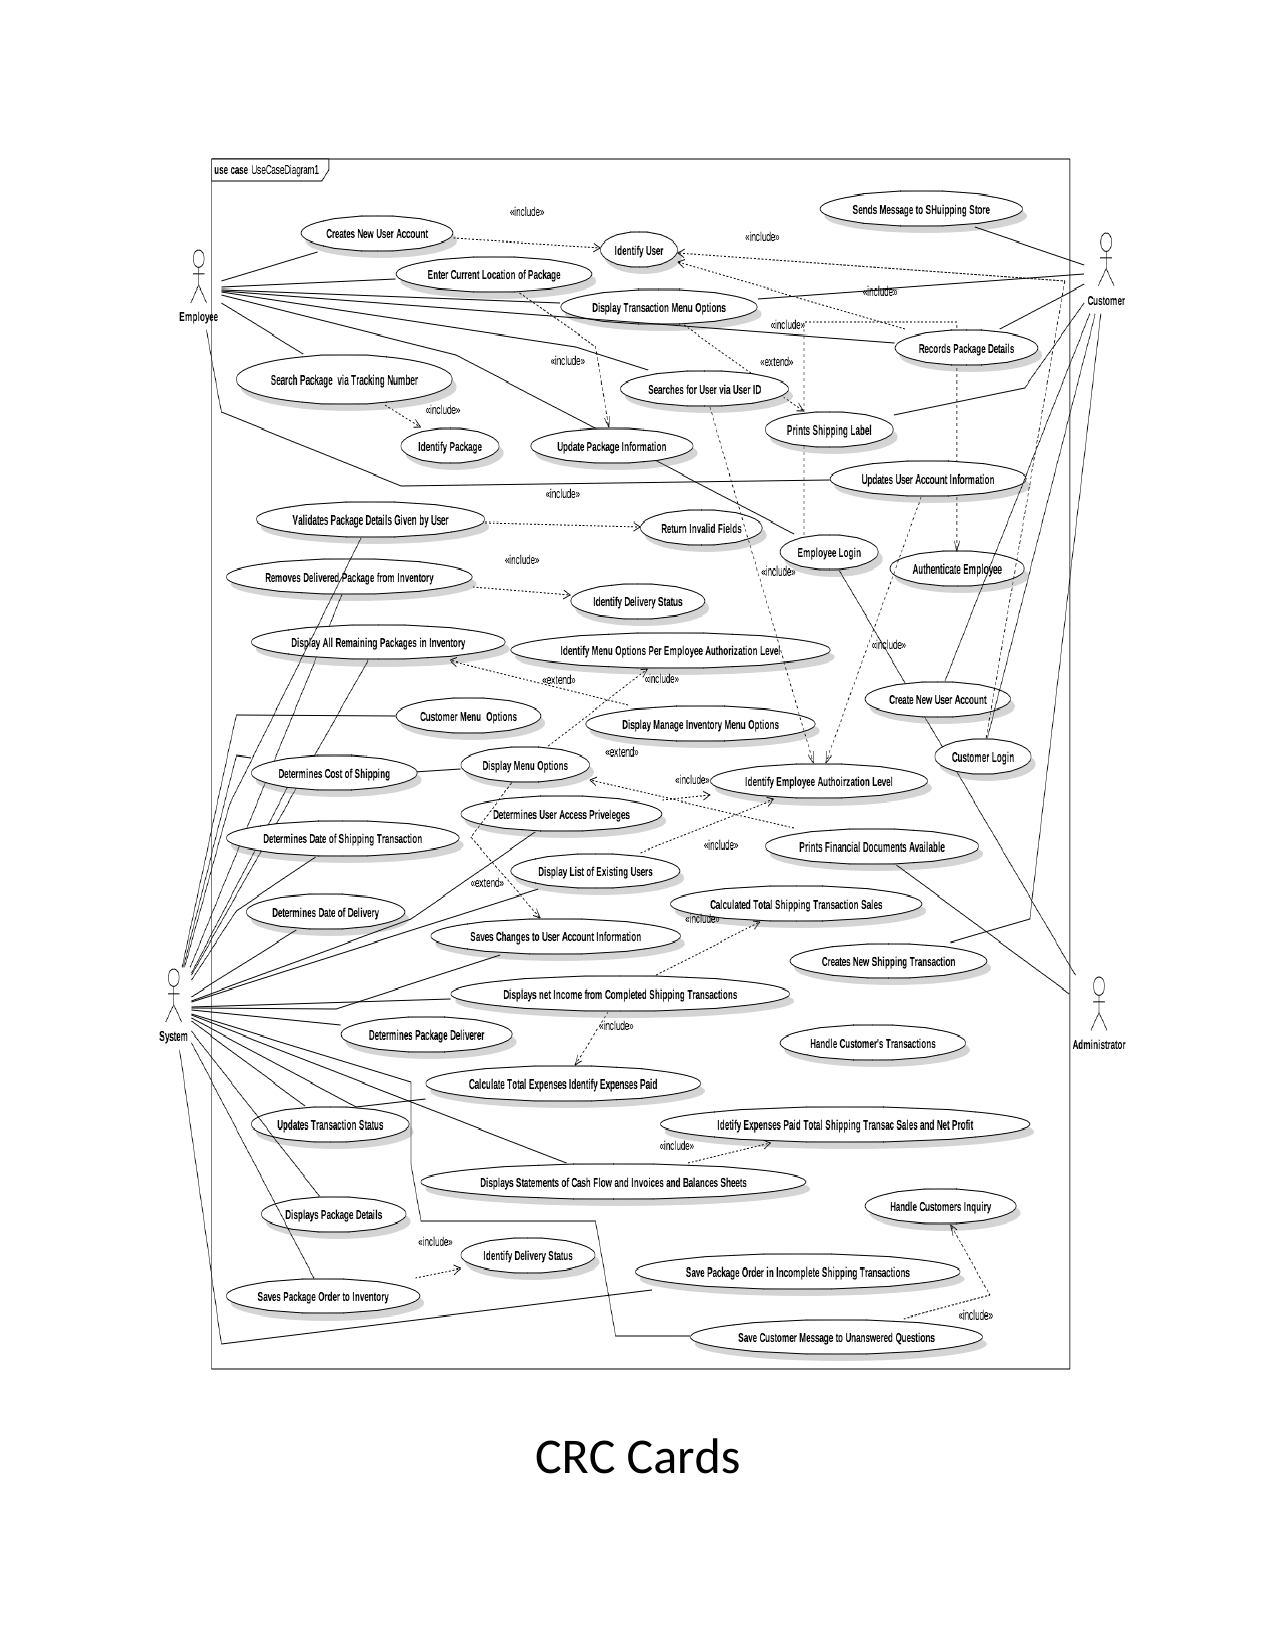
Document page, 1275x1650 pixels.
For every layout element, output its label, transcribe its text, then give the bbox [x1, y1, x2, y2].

text CRC Cards [150, 1424, 1125, 1486]
picture [150, 150, 1153, 1410]
